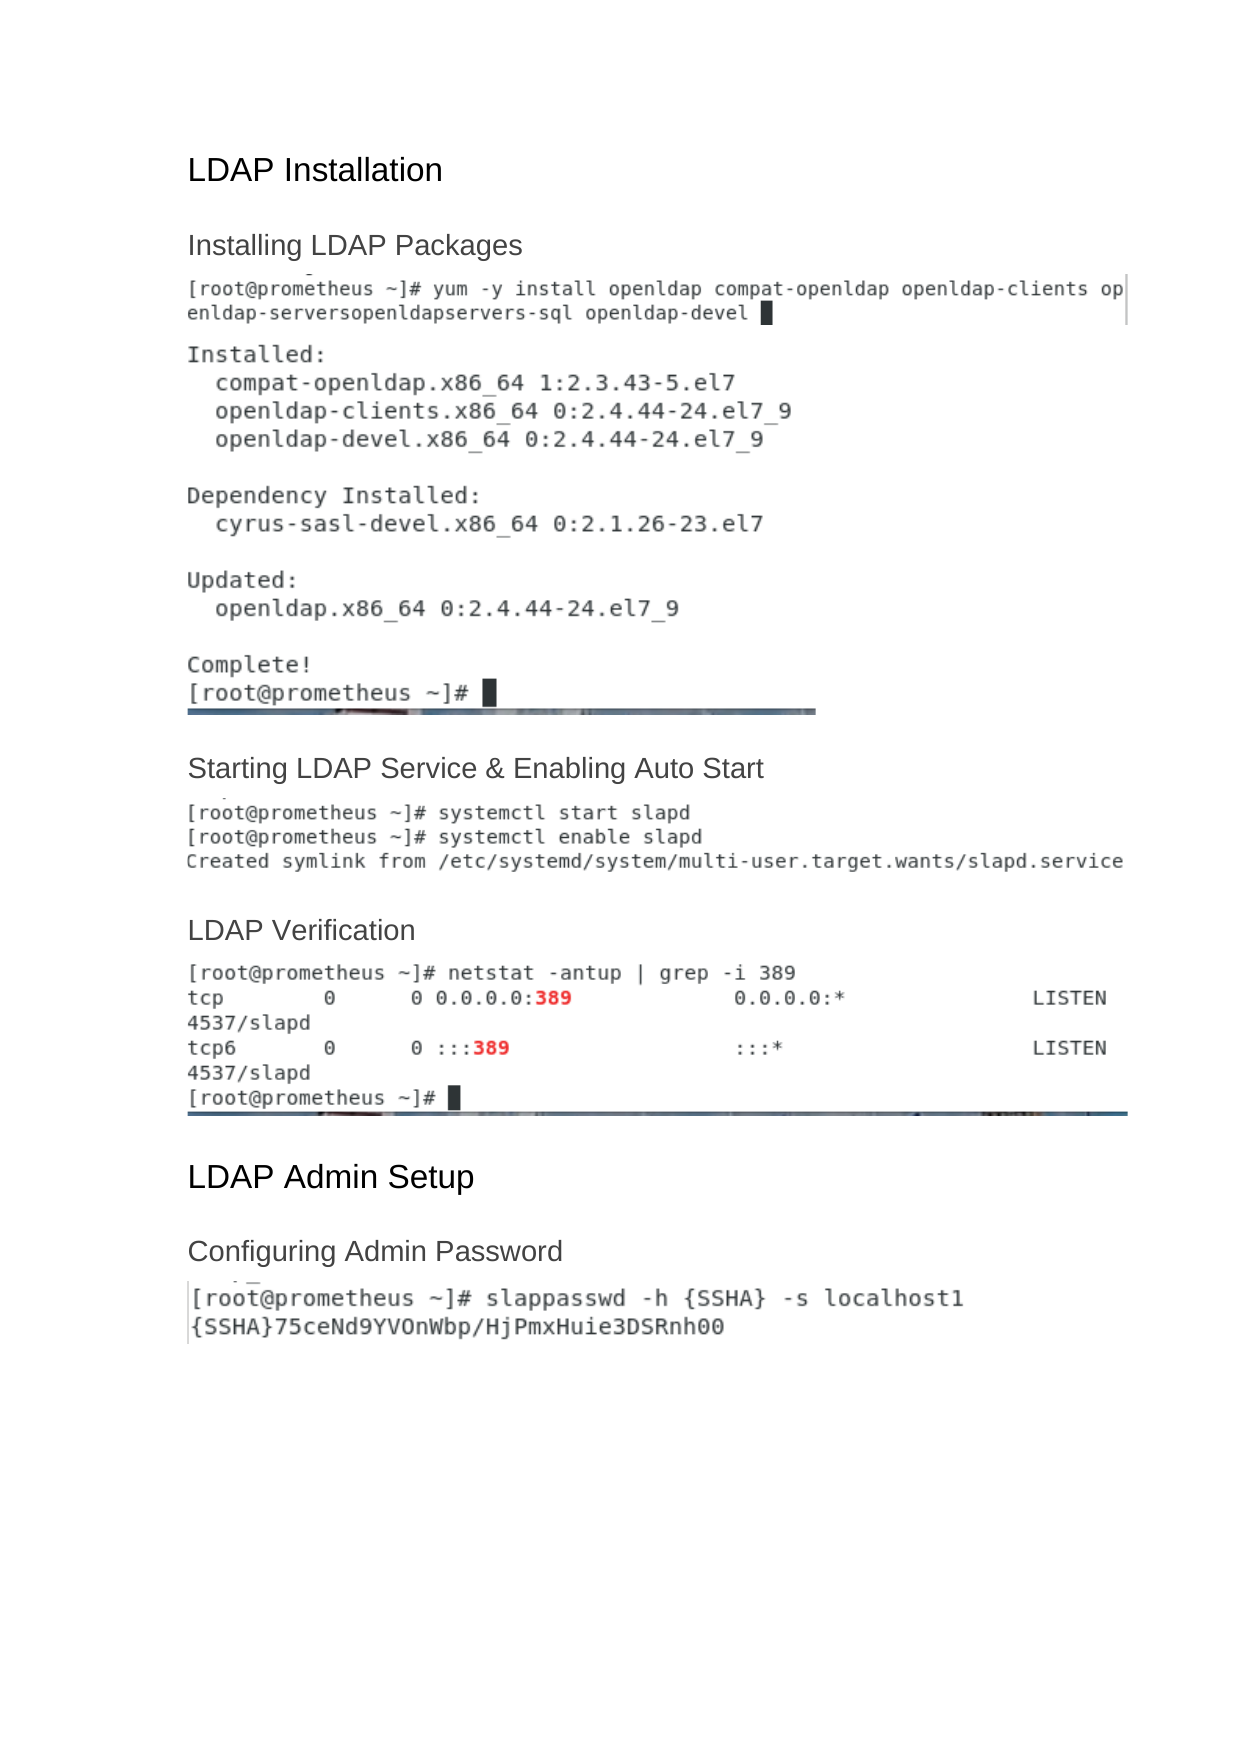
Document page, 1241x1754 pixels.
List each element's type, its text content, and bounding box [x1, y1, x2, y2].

picture [187, 798, 1128, 876]
subtitle LDAP Admin Setup [187, 1157, 1090, 1195]
picture [187, 328, 816, 715]
subtitle Configuring Admin Password [187, 1234, 1090, 1268]
subtitle LDAP Verification [187, 912, 1090, 946]
picture [187, 274, 1128, 325]
subtitle LDAP Installation [187, 150, 1090, 188]
picture [187, 959, 1128, 1116]
picture [187, 1281, 971, 1344]
subtitle Installing LDAP Packages [187, 227, 1090, 261]
subtitle Starting LDAP Service & Enabling Auto Start [187, 751, 1090, 785]
